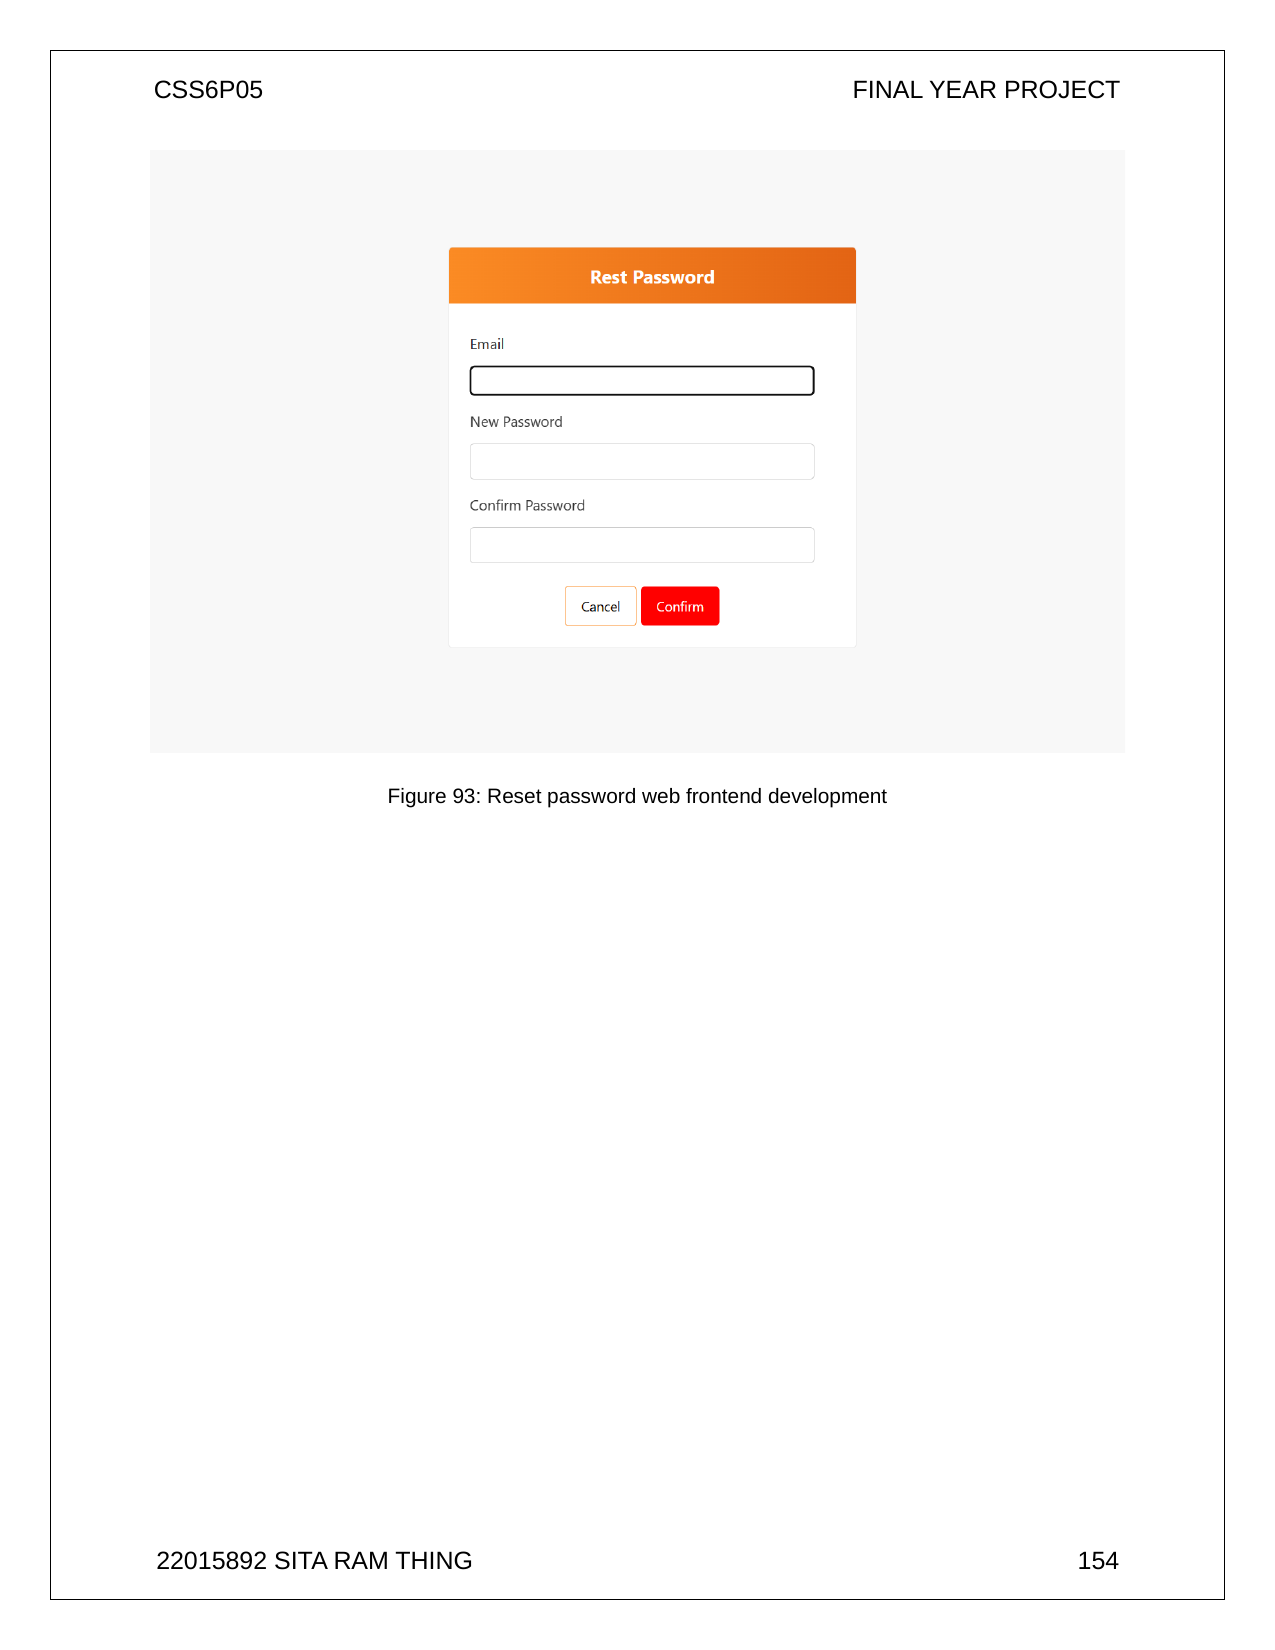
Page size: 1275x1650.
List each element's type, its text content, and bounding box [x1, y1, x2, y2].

picture [150, 150, 1125, 753]
text Figure 93: Reset password web frontend development [150, 784, 1125, 808]
